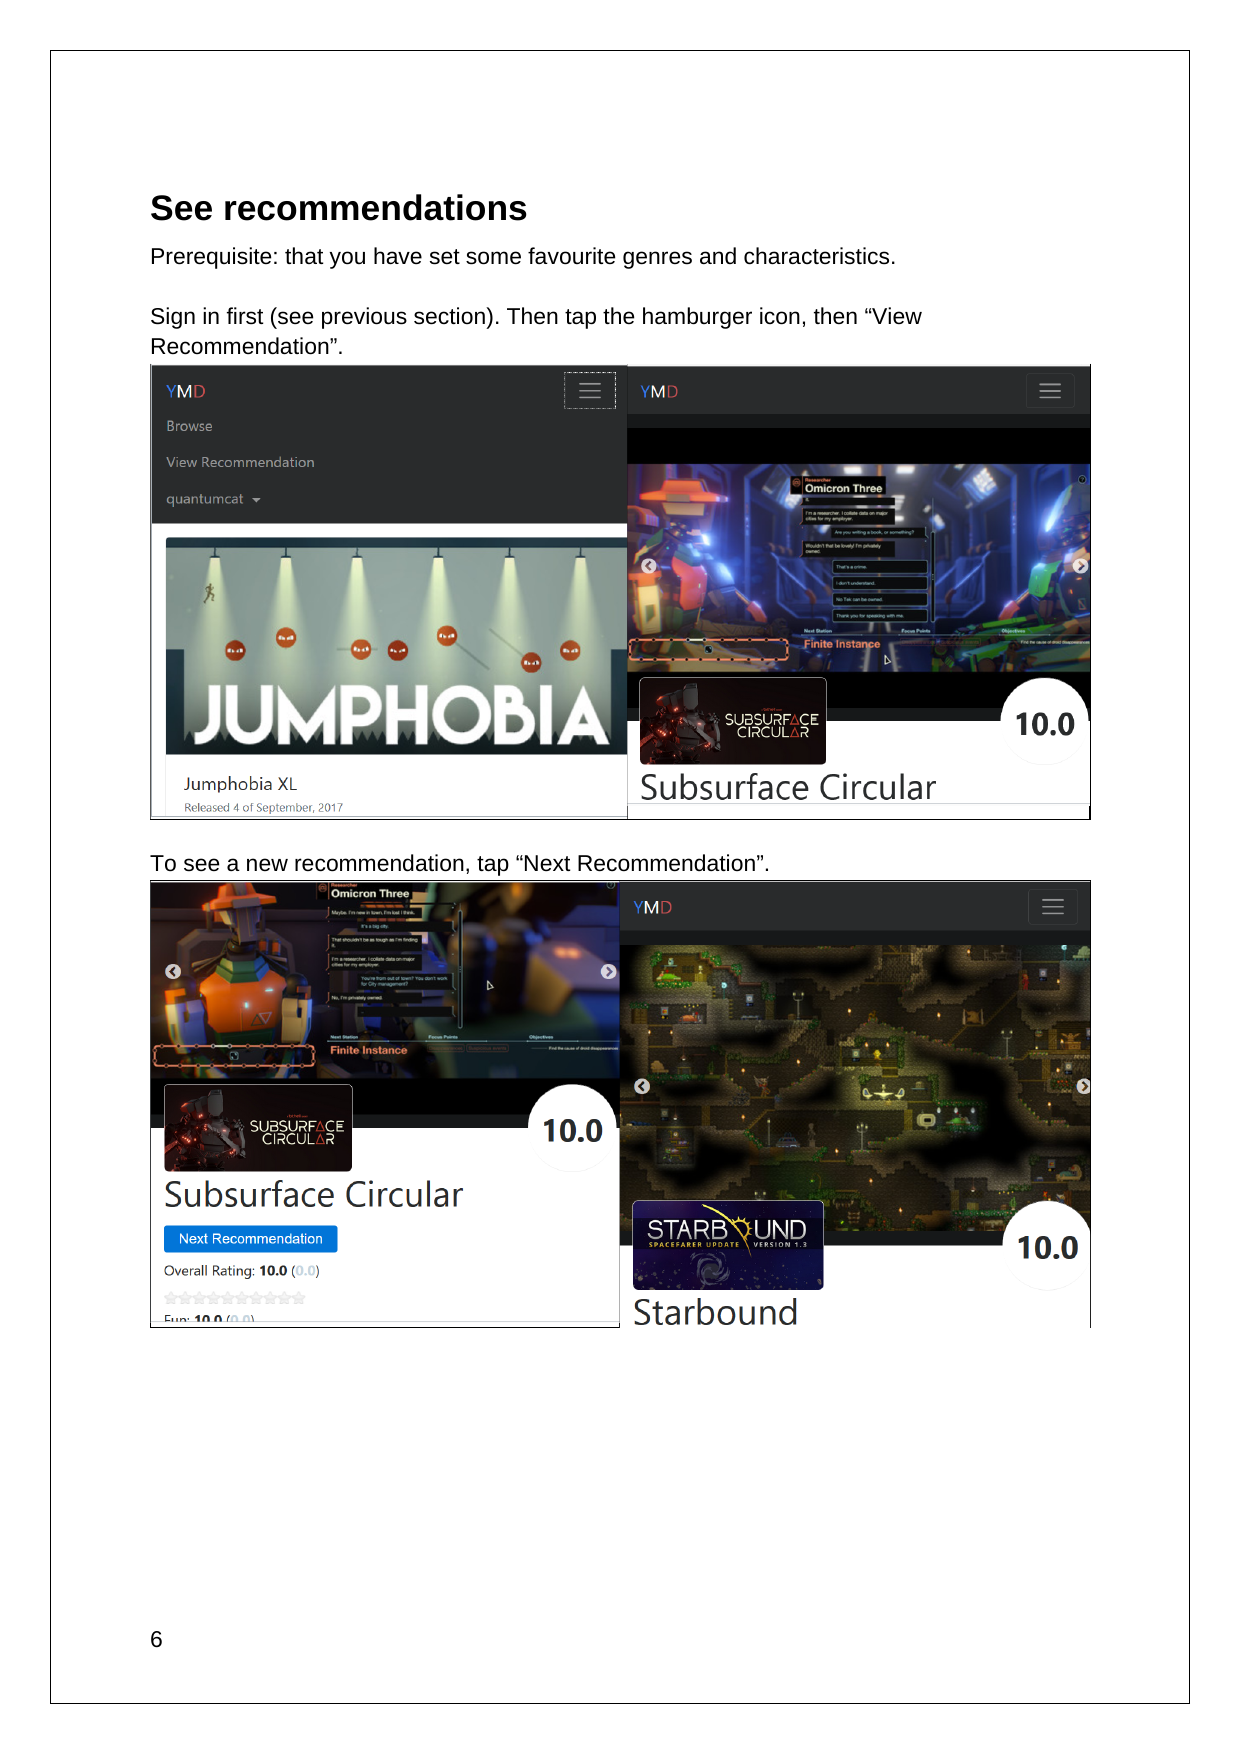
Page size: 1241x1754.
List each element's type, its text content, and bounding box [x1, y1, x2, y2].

text Prerequisite: that you have set some favourite genres and characteristics. [150, 243, 1090, 269]
text Sign in first (see previous section). Then tap the hamburger icon, then “View Recommendation”. [150, 303, 1090, 359]
picture [150, 881, 1091, 1328]
table_header [151, 1323, 619, 1327]
picture [150, 364, 1090, 819]
subtitle See recommendations [150, 187, 1090, 228]
text To see a new recommendation, tap “Next Recommendation”. [150, 850, 1090, 876]
table_header [628, 806, 1089, 819]
